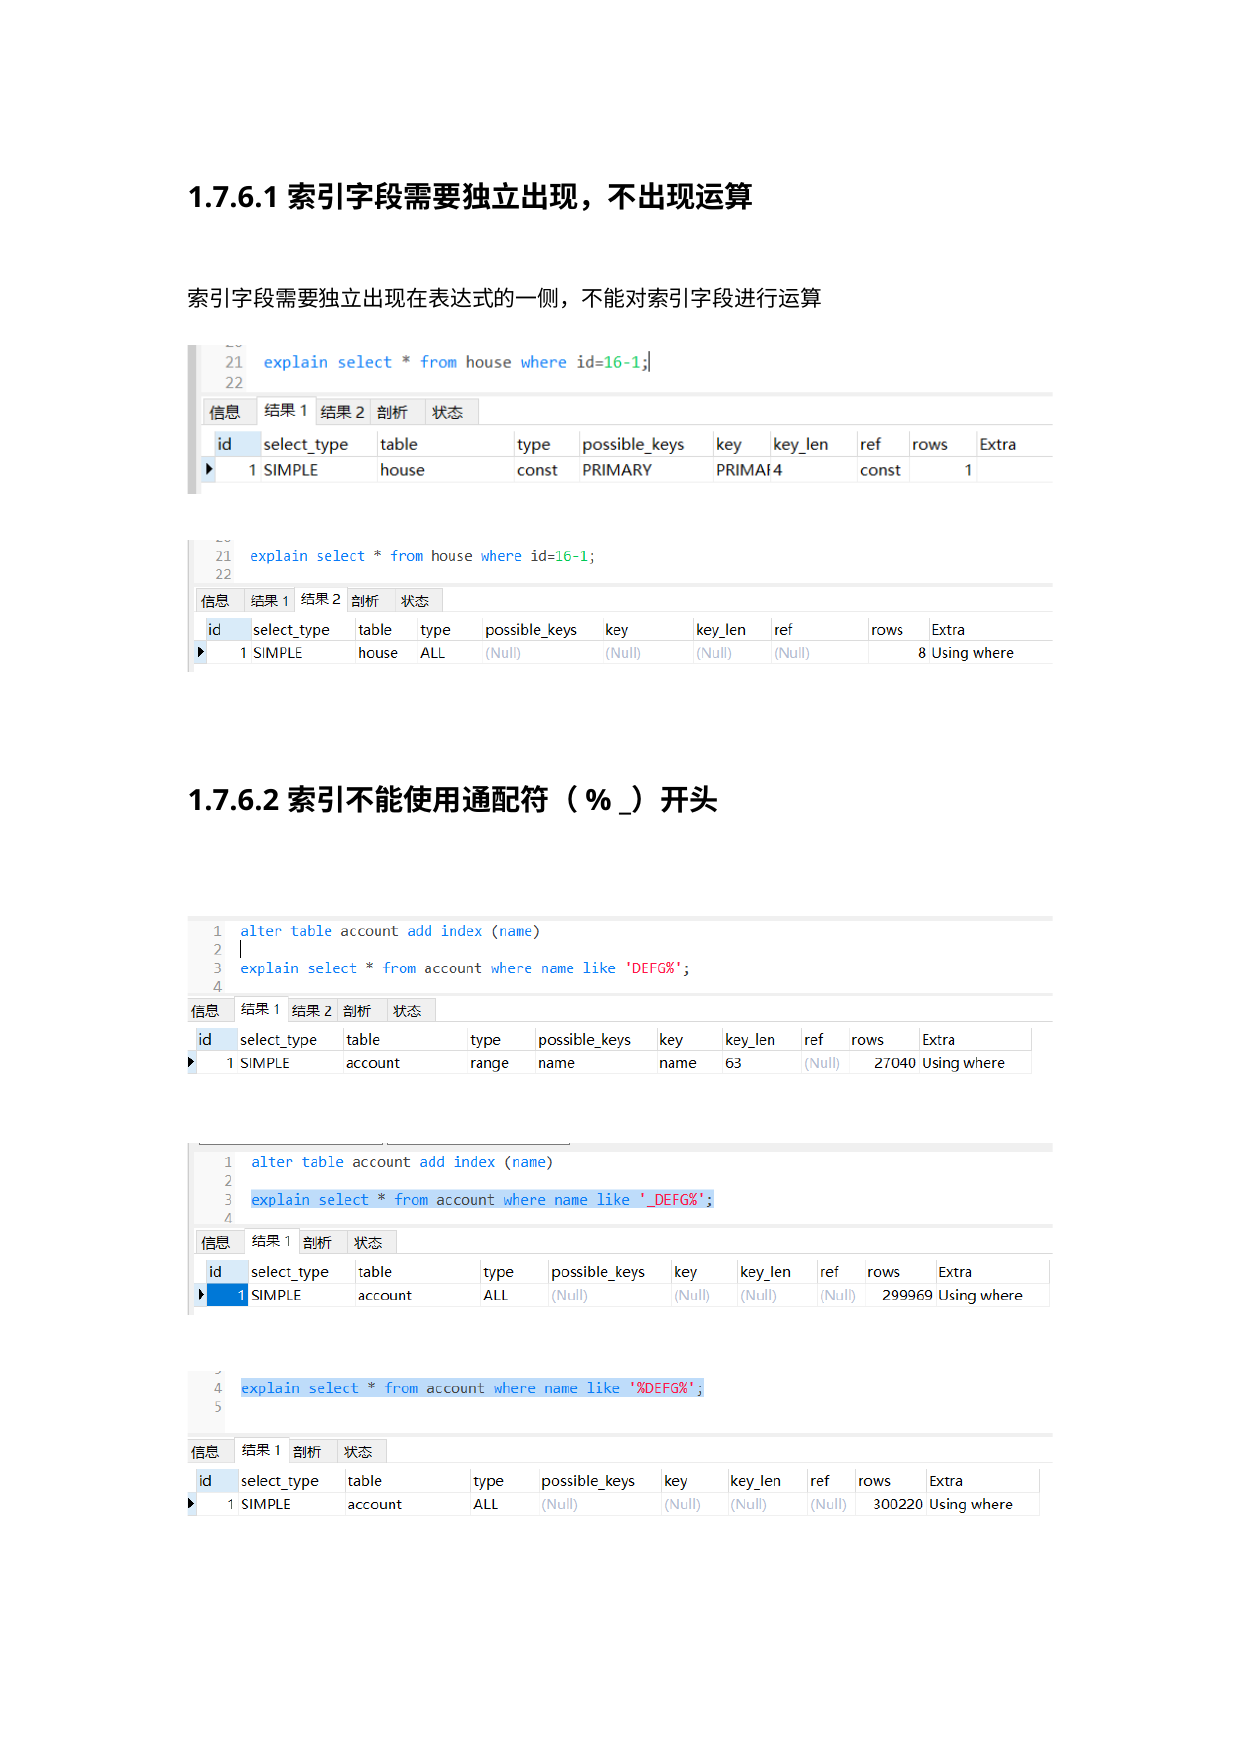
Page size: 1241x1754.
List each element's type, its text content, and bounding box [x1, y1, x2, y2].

picture [187, 345, 1053, 494]
picture [187, 1371, 1053, 1523]
picture [187, 916, 1053, 1084]
picture [187, 1143, 1053, 1315]
picture [187, 540, 1053, 672]
subtitle 1.7.6.1 索引字段需要独立出现，不出现运算 [187, 162, 1053, 227]
text 索引字段需要独立出现在表达式的一侧，不能对索引字段进行运算 [187, 281, 1053, 313]
subtitle 1.7.6.2 索引不能使用通配符（ % _）开头 [187, 765, 1053, 830]
